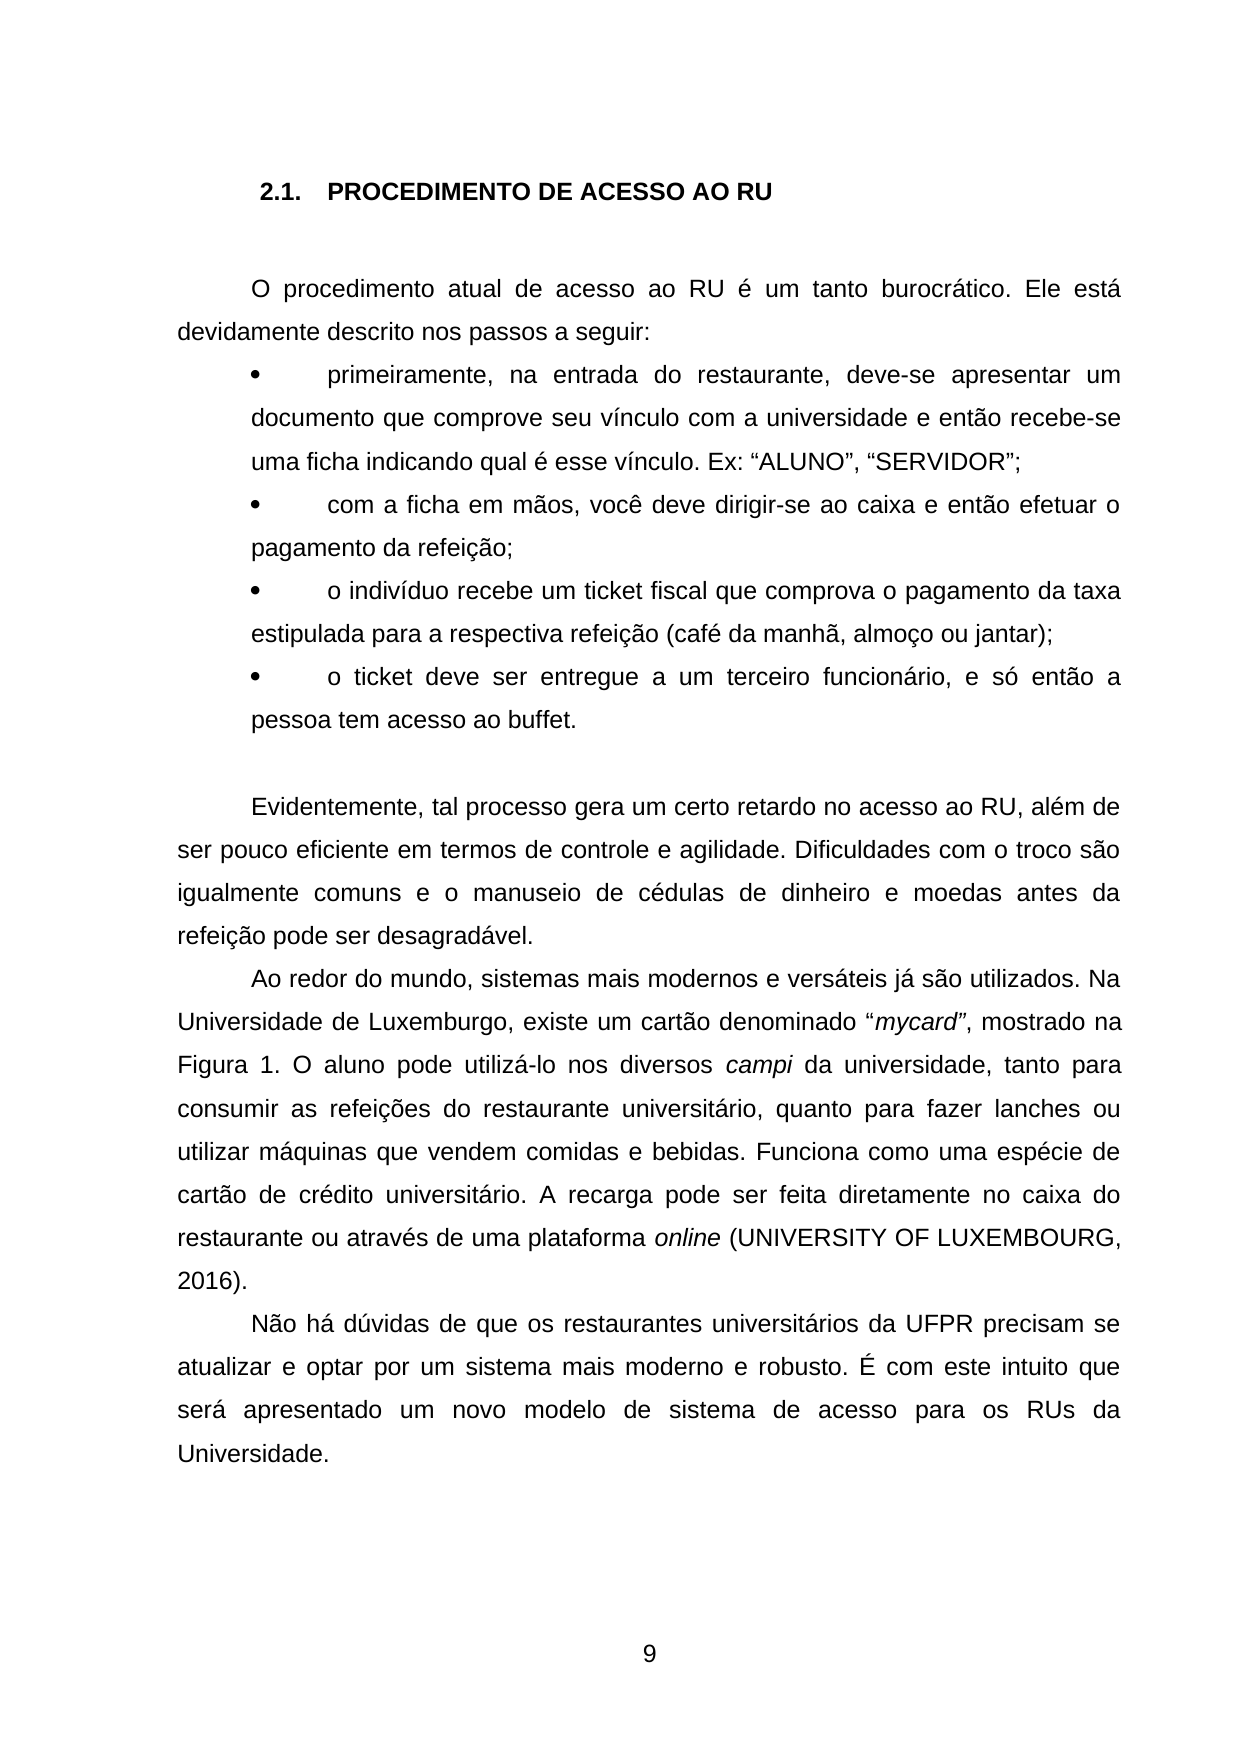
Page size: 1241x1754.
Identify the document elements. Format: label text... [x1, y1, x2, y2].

subtitle procedimento de acesso ao ru [259, 177, 1122, 206]
list com a ficha em mãos, você deve dirigir-se ao caixa e então efetuar o pagamento da refeição; [251, 489, 1122, 562]
list o indivíduo recebe um ticket fiscal que comprova o pagamento da taxa estipulada para a respectiva refeição (café da manhã, almoço ou jantar); [251, 576, 1122, 648]
list primeiramente, na entrada do restaurante, deve-se apresentar um documento que comprove seu vínculo com a universidade e então recebe-se uma ficha indicando qual é esse vínculo. Ex: “ALUNO”, “SERVIDOR”; [251, 360, 1122, 475]
text Ao redor do mundo, sistemas mais modernos e versáteis já são utilizados. Na Universidade de Luxemburgo, existe um cartão denominado “mycard”, mostrado na Figura 1. O aluno pode utilizá-lo nos diversos campi da universidade, tanto para consumir as refeições do restaurante universitário, quanto para fazer lanches ou utilizar máquinas que vendem comidas e bebidas. Funciona como uma espécie de cartão de crédito universitário. A recarga pode ser feita diretamente no caixa do restaurante ou através de uma plataforma online (UNIVERSITY OF LUXEMBOURG, 2016). [177, 964, 1122, 1295]
text Evidentemente, tal processo gera um certo retardo no acesso ao RU, além de ser pouco eficiente em termos de controle e agilidade. Dificuldades com o troco são igualmente comuns e o manuseio de cédulas de dinheiro e moedas antes da refeição pode ser desagradável. [177, 792, 1122, 950]
list o ticket deve ser entregue a um terceiro funcionário, e só então a pessoa tem acesso ao buffet. [251, 662, 1122, 734]
text O procedimento atual de acesso ao RU é um tanto burocrático. Ele está devidamente descrito nos passos a seguir: [177, 274, 1122, 346]
text Não há dúvidas de que os restaurantes universitários da UFPR precisam se atualizar e optar por um sistema mais moderno e robusto. É com este intuito que será apresentado um novo modelo de sistema de acesso para os RUs da Universidade. [177, 1309, 1122, 1467]
